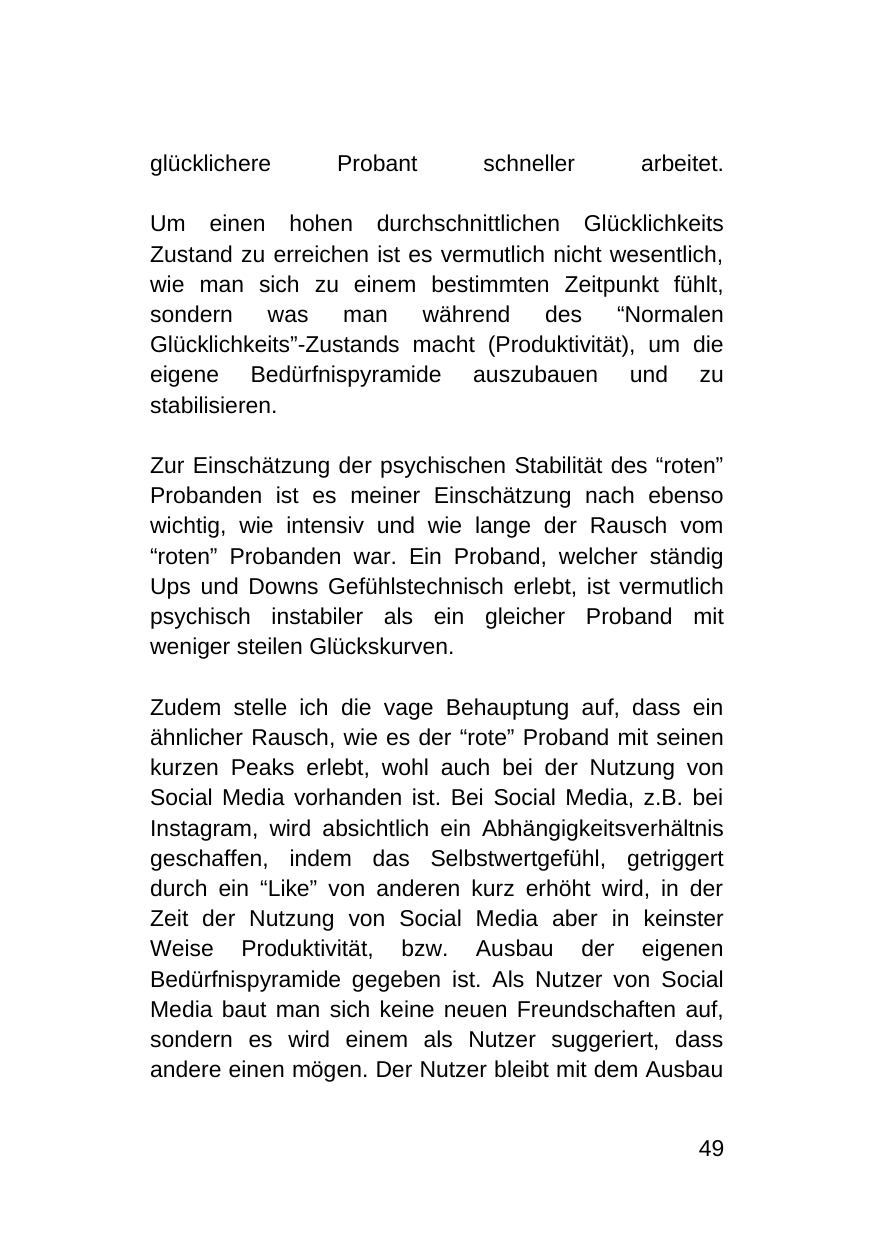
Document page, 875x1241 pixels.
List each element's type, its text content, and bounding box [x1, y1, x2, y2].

text Um einen hohen durchschnittlichen Glücklichkeits Zustand zu erreichen ist es vermutlich nicht wesentlich, wie man sich zu einem bestimmten Zeitpunkt fühlt, sondern was man während des “Normalen Glücklichkeits”-Zustands macht (Produktivität), um die eigene Bedürfnispyramide auszubauen und zu stabilisieren. [150, 210, 724, 448]
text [150, 694, 724, 1083]
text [150, 150, 724, 207]
text Zur Einschätzung der psychischen Stabilität des “roten” Probanden ist es meiner Einschätzung nach ebenso wichtig, wie intensiv und wie lange der Rausch vom “roten” Probanden war. Ein Proband, welcher ständig Ups und Downs Gefühlstechnisch erlebt, ist vermutlich psychisch instabiler als ein gleicher Proband mit weniger steilen Glückskurven. [150, 452, 724, 660]
